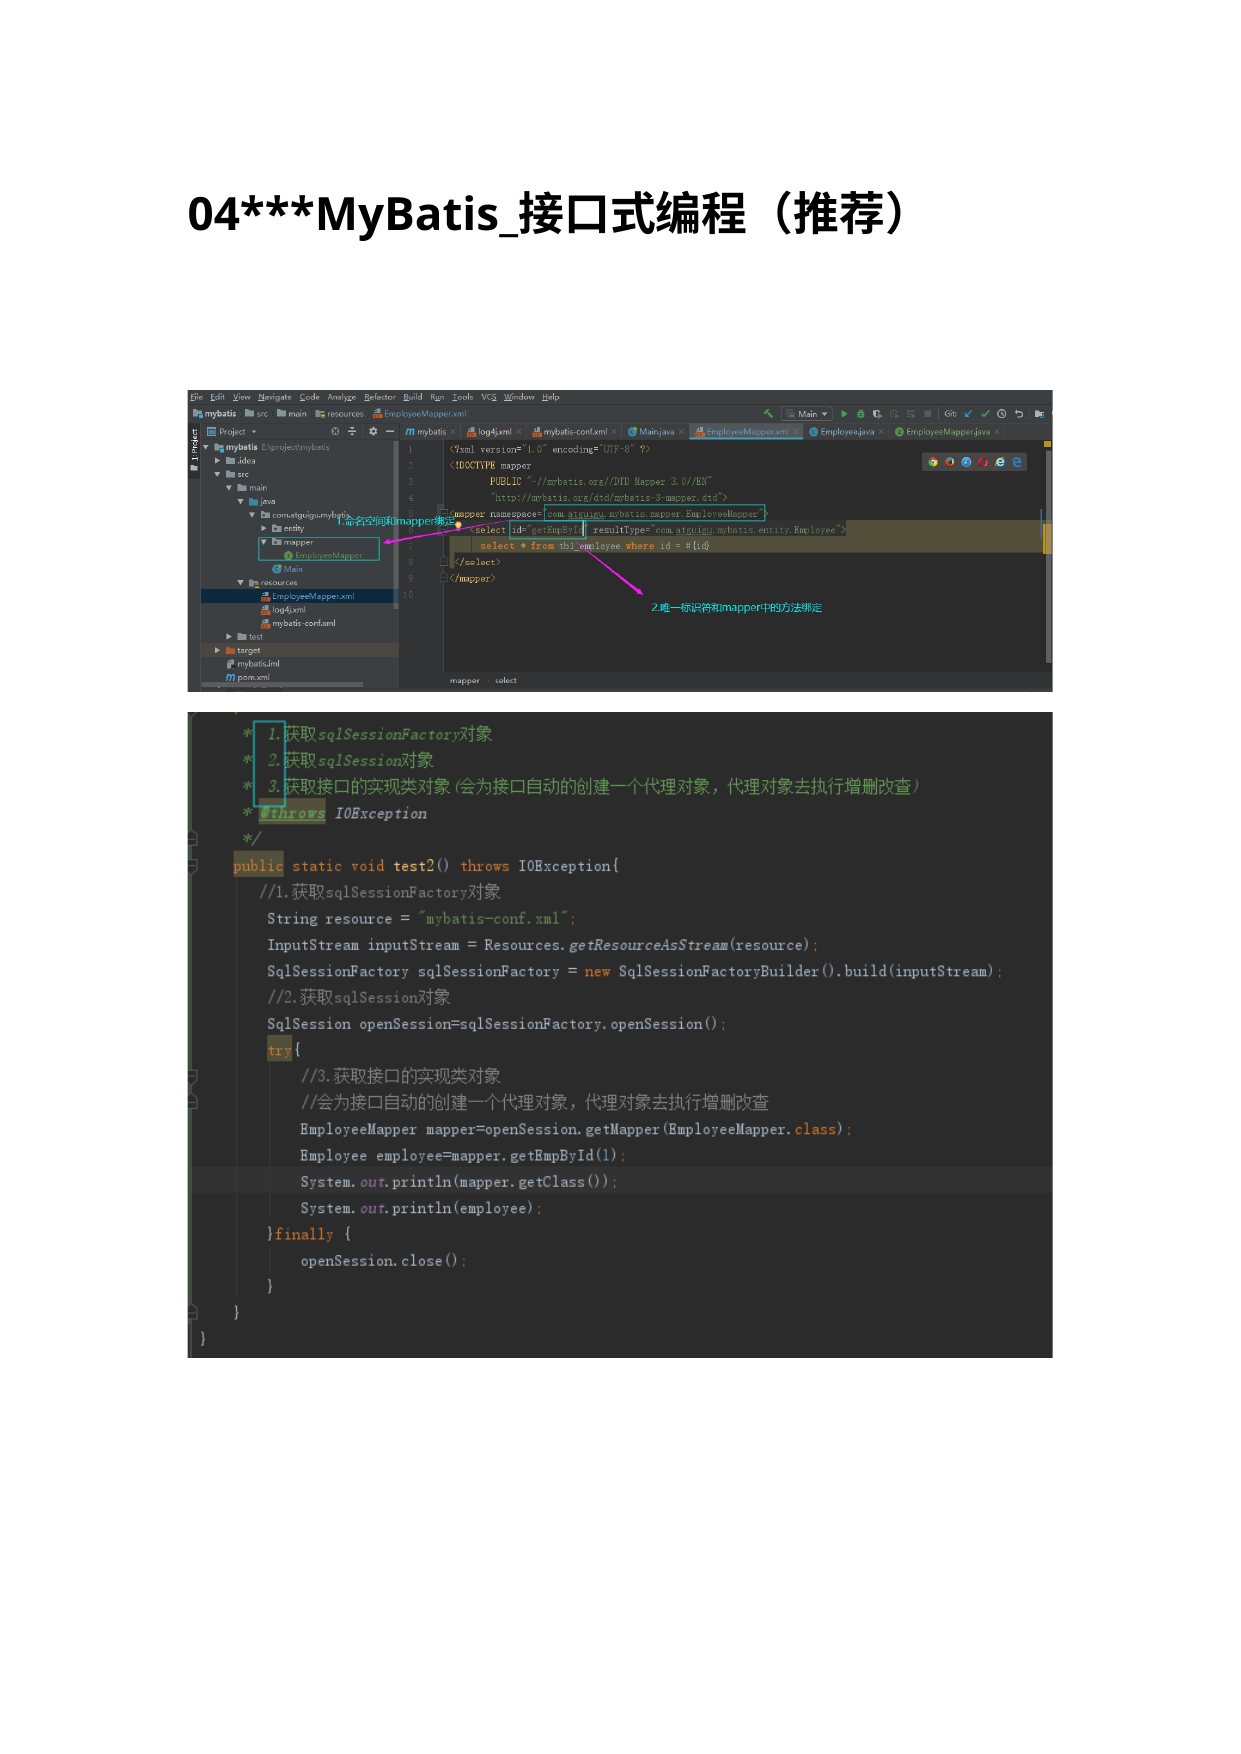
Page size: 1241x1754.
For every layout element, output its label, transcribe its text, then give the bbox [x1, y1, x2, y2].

subtitle 04***MyBatis_接口式编程（推荐） [187, 162, 1053, 259]
picture [187, 712, 1053, 1358]
picture [187, 387, 1053, 692]
